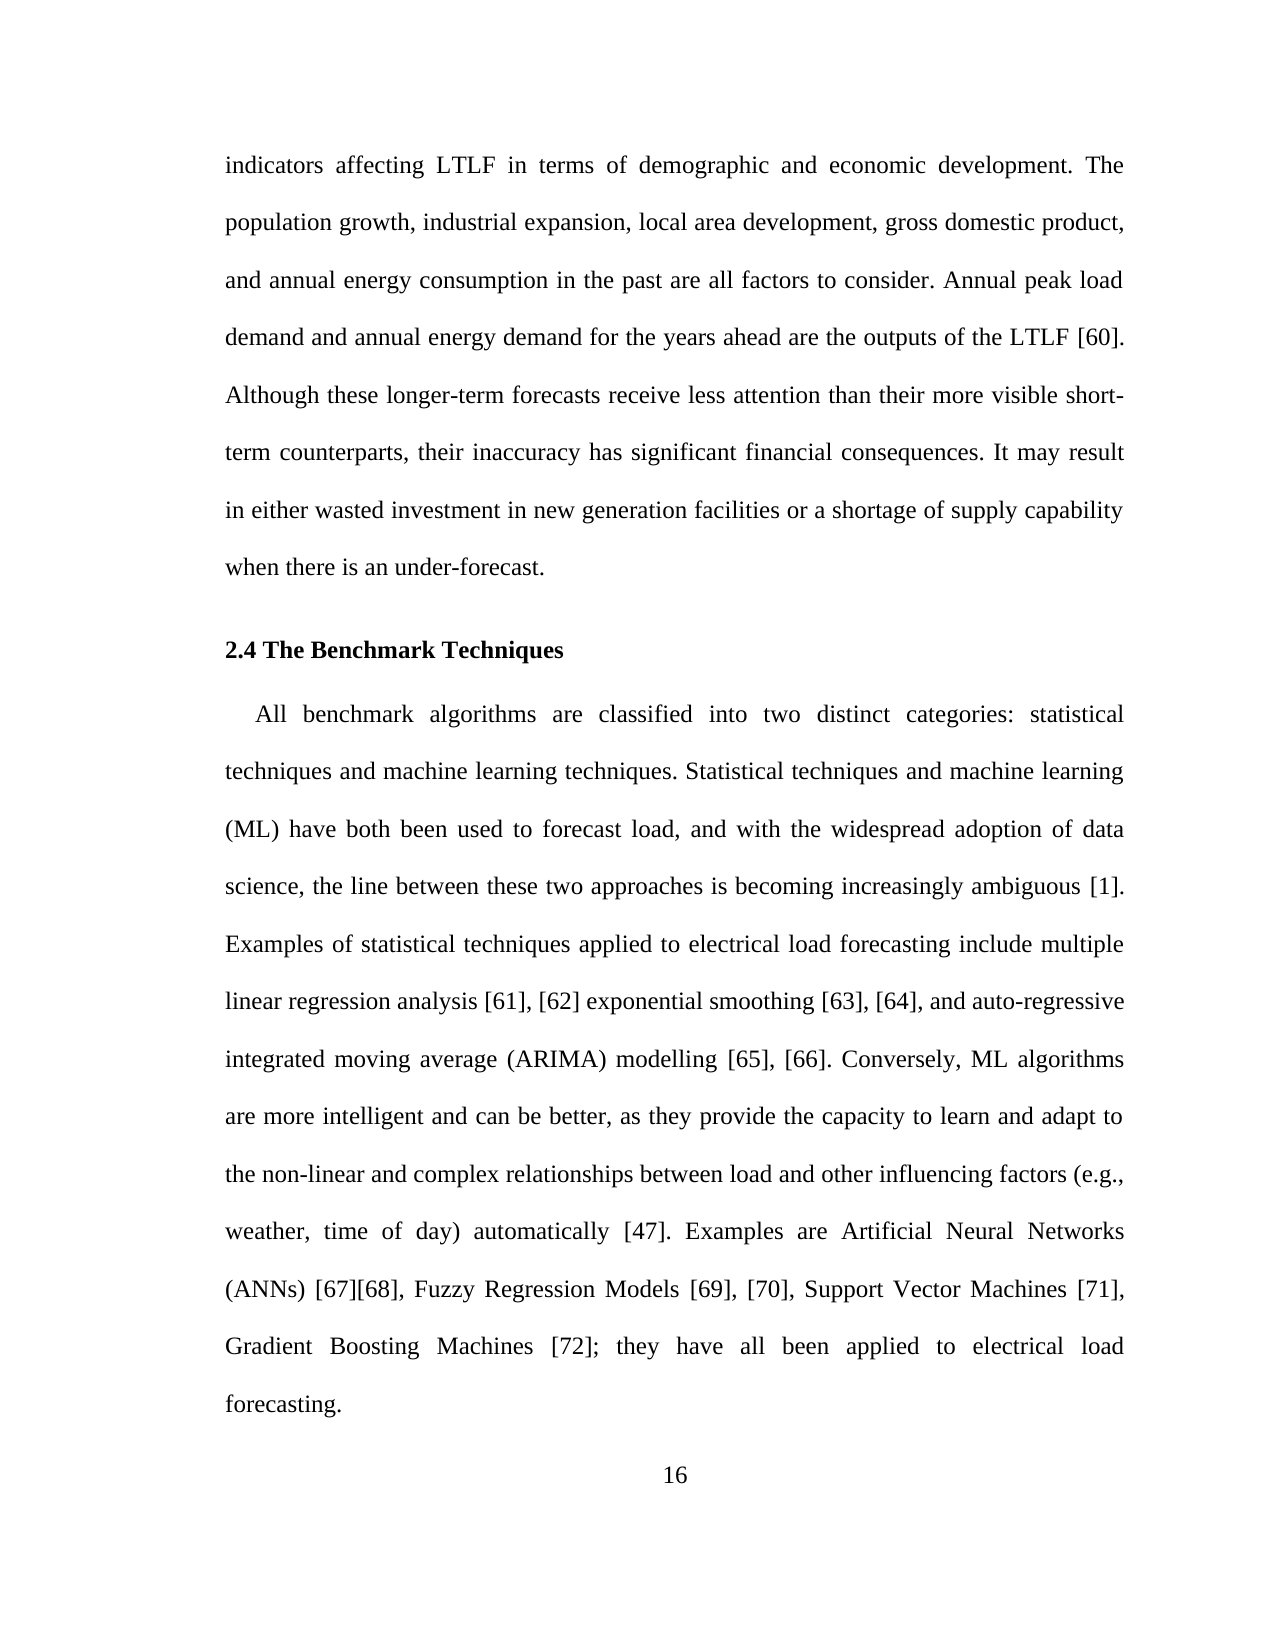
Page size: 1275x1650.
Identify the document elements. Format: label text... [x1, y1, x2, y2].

text All benchmark algorithms are classified into two distinct categories: statistical techniques and machine learning techniques. Statistical techniques and machine learning (ML) have both been used to forecast load, and with the widespread adoption of data science, the line between these two approaches is becoming increasingly ambiguous [1]. Examples of statistical techniques applied to electrical load forecasting include multiple linear regression analysis [61], [62] exponential smoothing [63], [64], and auto-regressive integrated moving average (ARIMA) modelling [65], [66]. Conversely, ML algorithms are more intelligent and can be better, as they provide the capacity to learn and adapt to the non-linear and complex relationships between load and other influencing factors (e.g., weather, time of day) automatically [47]. Examples are Artificial Neural Networks (ANNs) [67][68], Fuzzy Regression Models [69], [70], Support Vector Machines [71], Gradient Boosting Machines [72]; they have all been applied to electrical load forecasting. [225, 699, 1125, 1417]
subtitle 2.4 The Benchmark Techniques [225, 635, 1125, 664]
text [225, 150, 1125, 581]
